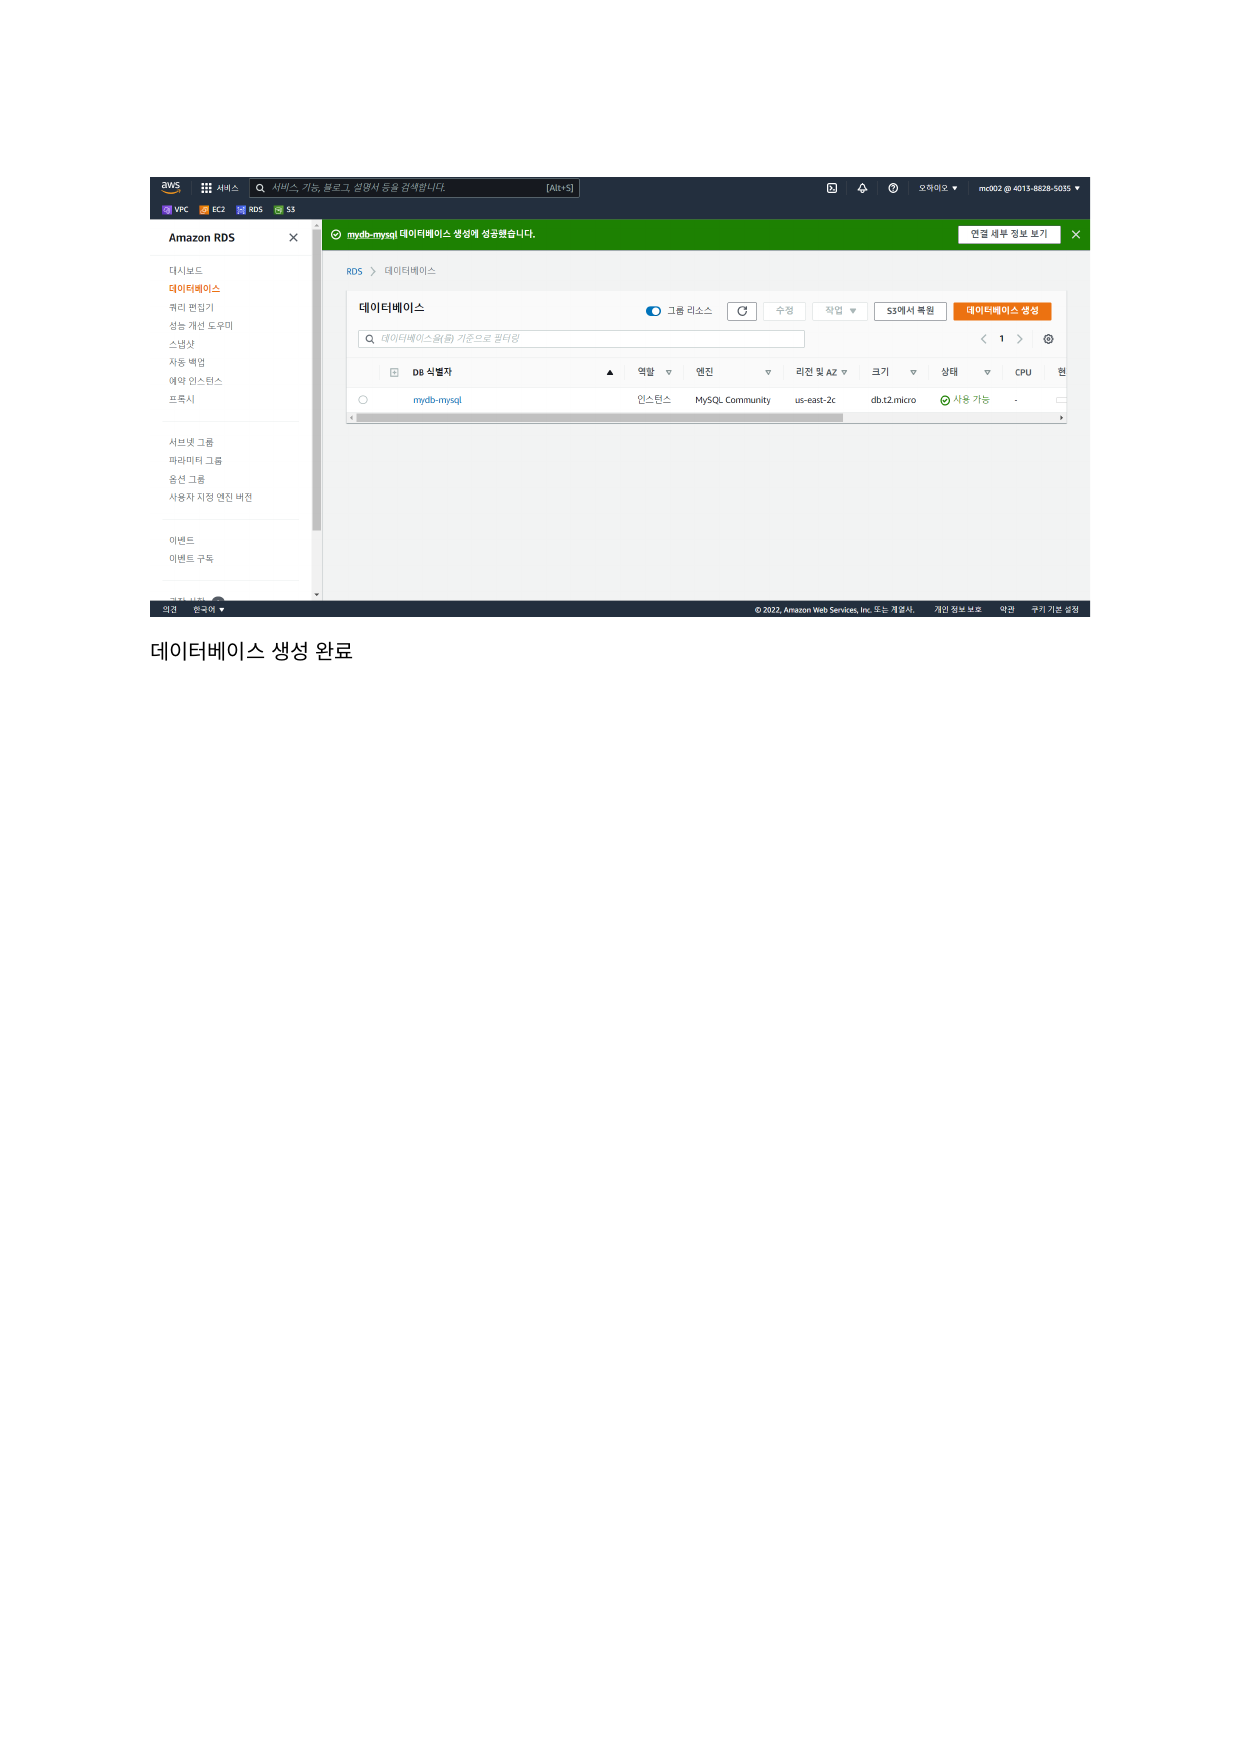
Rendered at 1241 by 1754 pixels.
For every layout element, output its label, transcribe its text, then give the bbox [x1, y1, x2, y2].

text 데이터베이스 생성 완료 [150, 635, 1090, 666]
picture [150, 177, 1091, 617]
